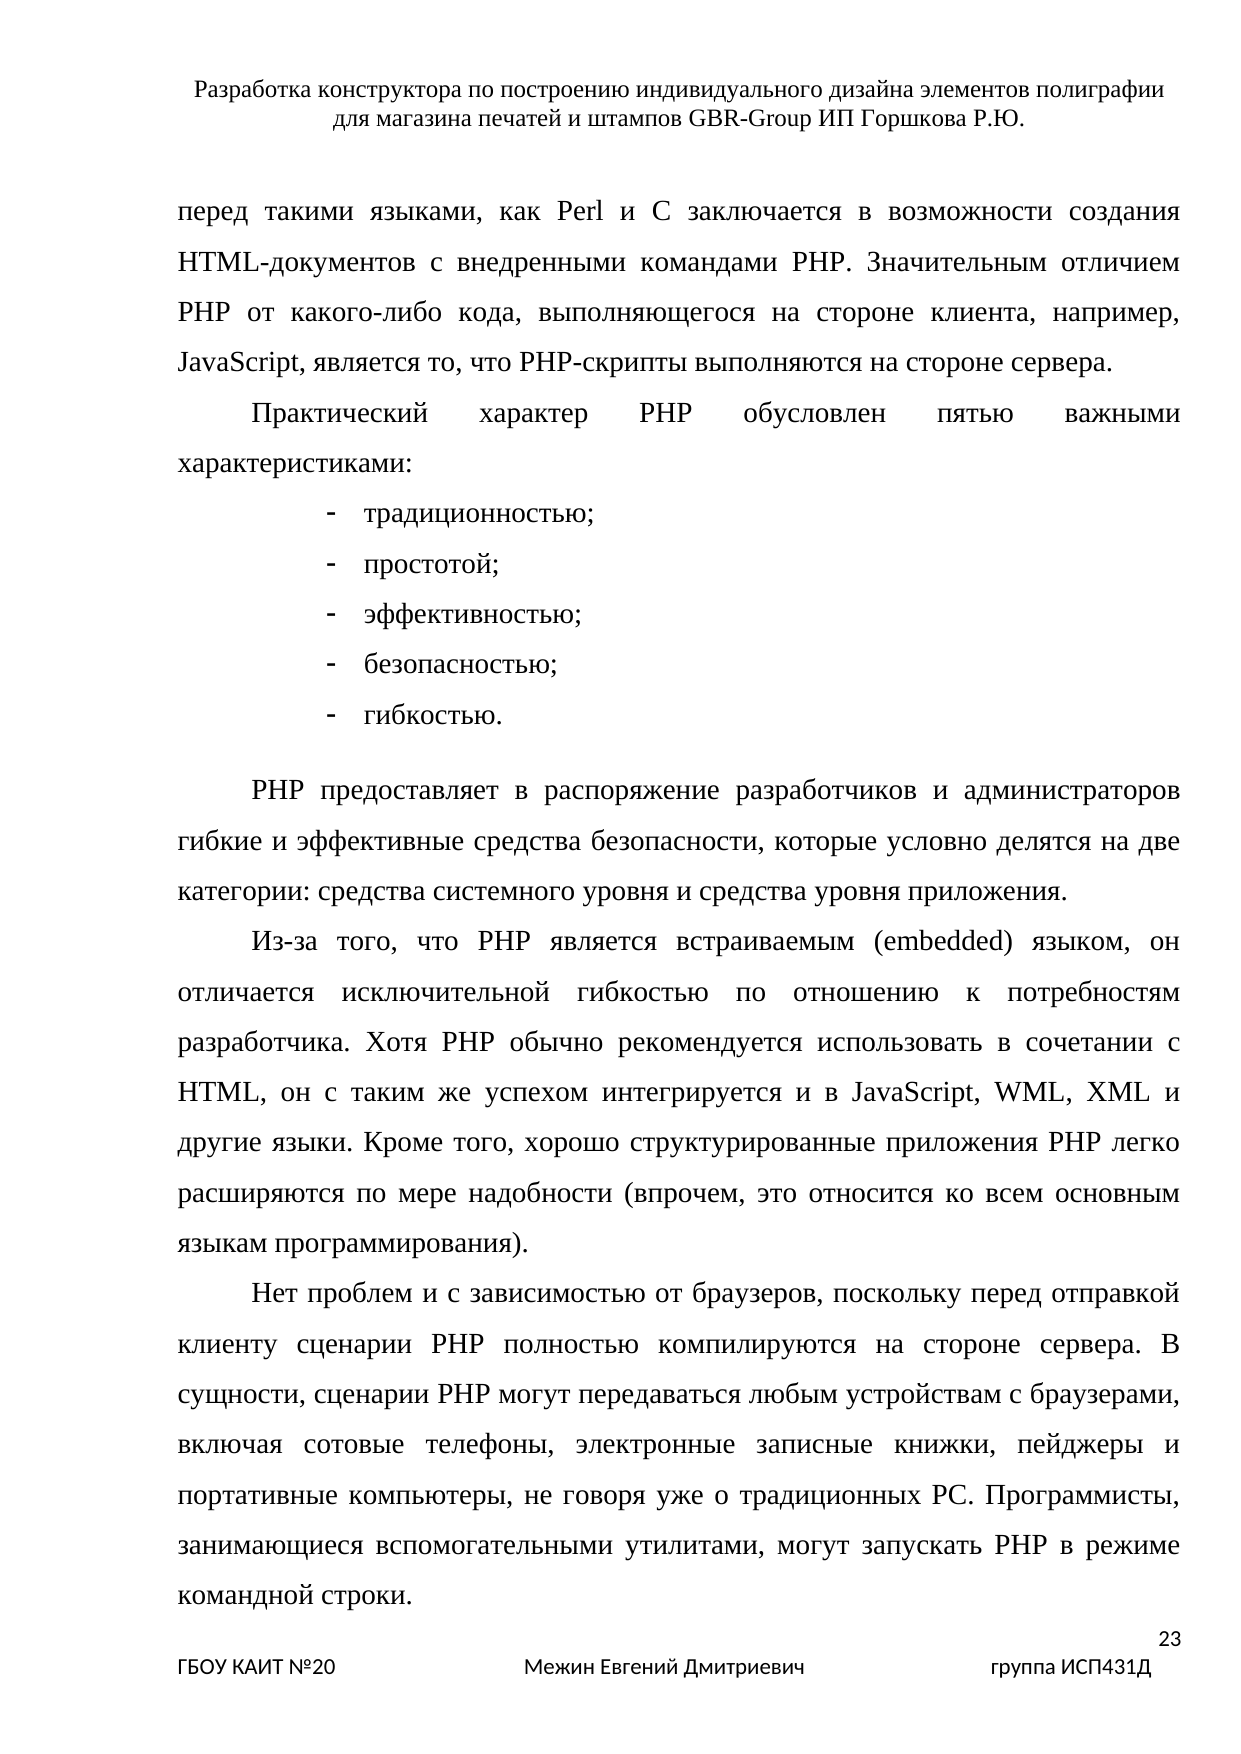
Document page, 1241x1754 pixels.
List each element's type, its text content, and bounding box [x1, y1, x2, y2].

text Из-за того, что РНР является встраиваемым (embedded) языком, он отличается исключительной гибкостью по отношению к потребностям разработчика. Хотя РНР обычно рекомендуется использовать в сочетании с HTML, он с таким же успехом интегрируется и в JavaScript, WML, XML и другие языки. Кроме того, хорошо структурированные приложения РНР легко расширяются по мере надобности (впрочем, это относится ко всем основным языкам программирования). [177, 923, 1181, 1259]
list эффективностью; [326, 596, 1181, 630]
text Нет проблем и с зависимостью от браузеров, поскольку перед отправкой клиенту сценарии РНР полностью компилируются на стороне сервера. В сущности, сценарии РНР могут передаваться любым устройствам с браузерами, включая сотовые телефоны, электронные записные книжки, пейджеры и портативные компьютеры, не говоря уже о традиционных PC. Программисты, занимающиеся вспомогательными утилитами, могут запускать РНР в режиме командной строки. [177, 1276, 1181, 1611]
list гибкостью. [326, 697, 1181, 731]
text Практический характер РНР обусловлен пятью важными характеристиками: [177, 395, 1181, 478]
list безопасностью; [326, 647, 1181, 680]
list традиционностью; [326, 495, 1181, 529]
list простотой; [326, 546, 1181, 579]
text РНР предоставляет в распоряжение разработчиков и администраторов гибкие и эффективные средства безопасности, которые условно делятся на две категории: средства системного уровня и средства уровня приложения. [177, 772, 1181, 907]
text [177, 193, 1181, 378]
